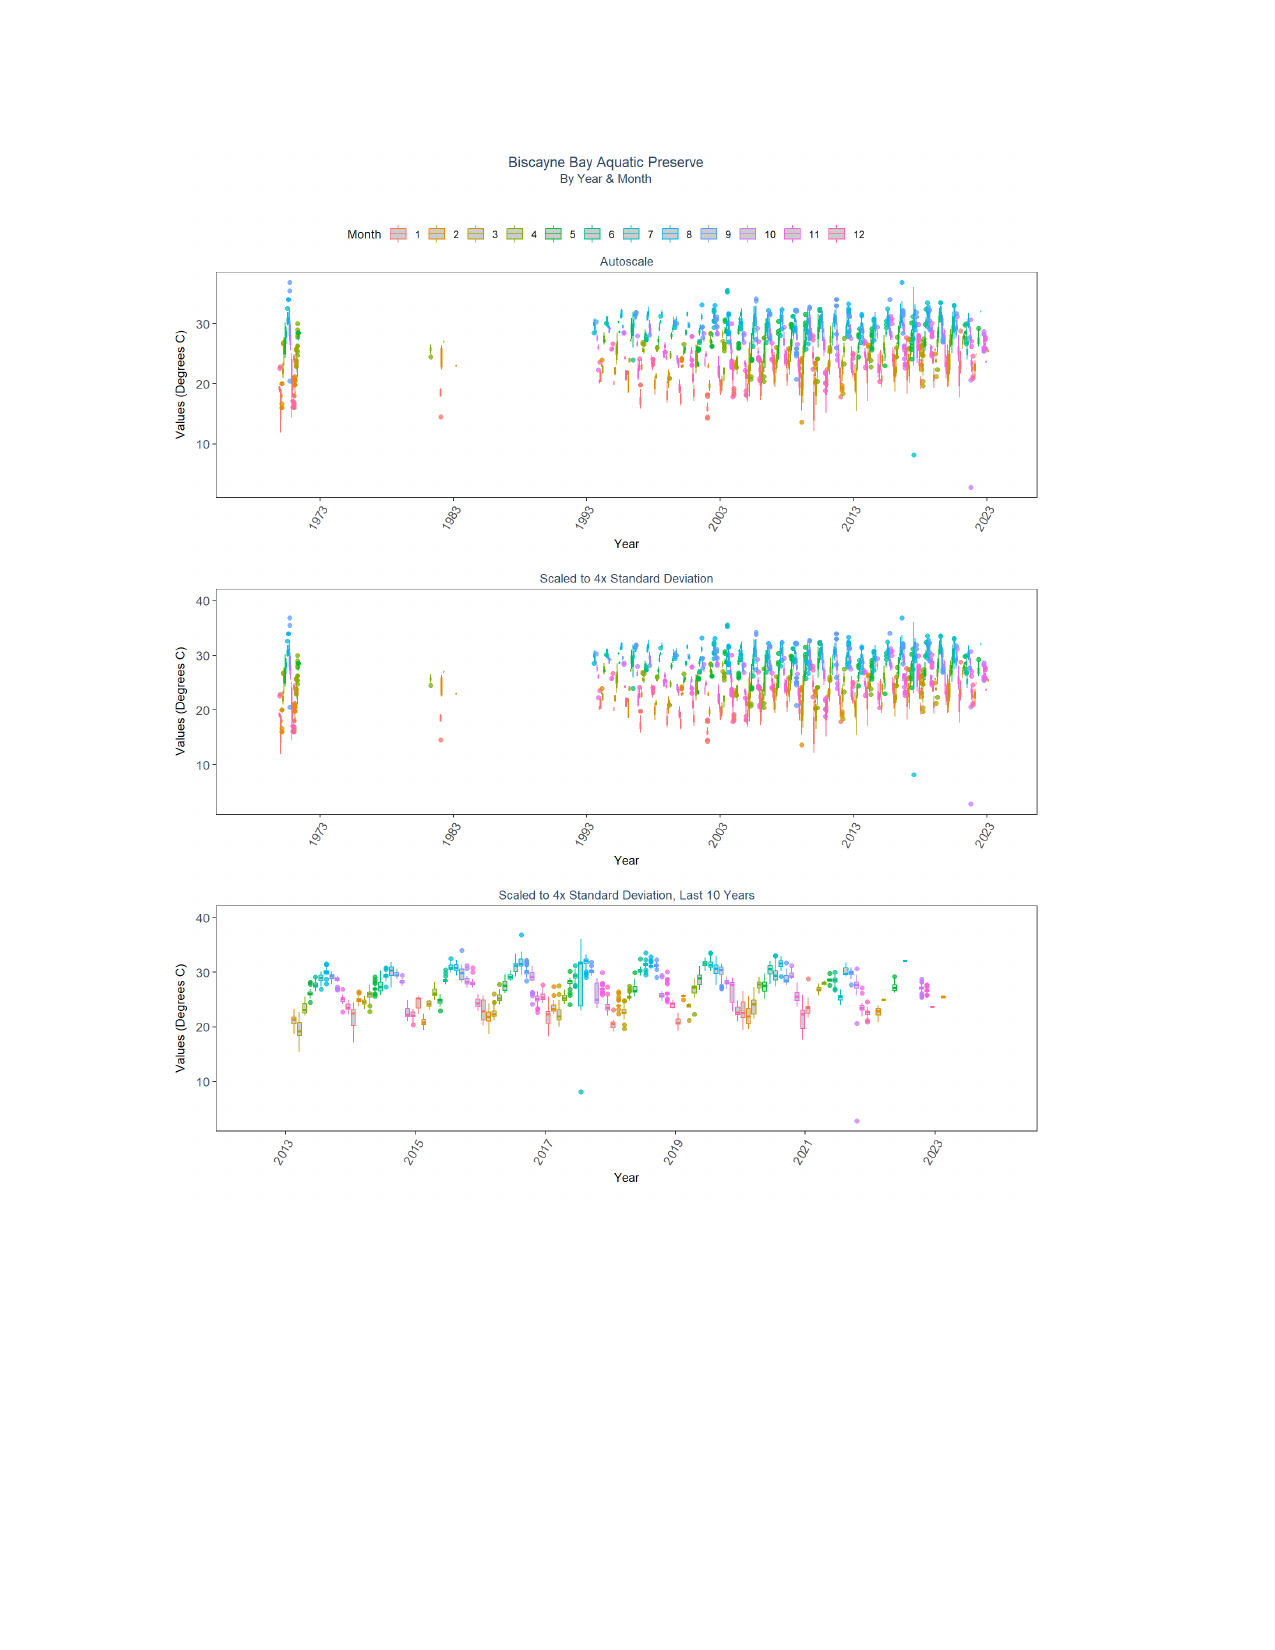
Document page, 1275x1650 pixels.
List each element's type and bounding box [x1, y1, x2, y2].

picture [168, 150, 1044, 1200]
